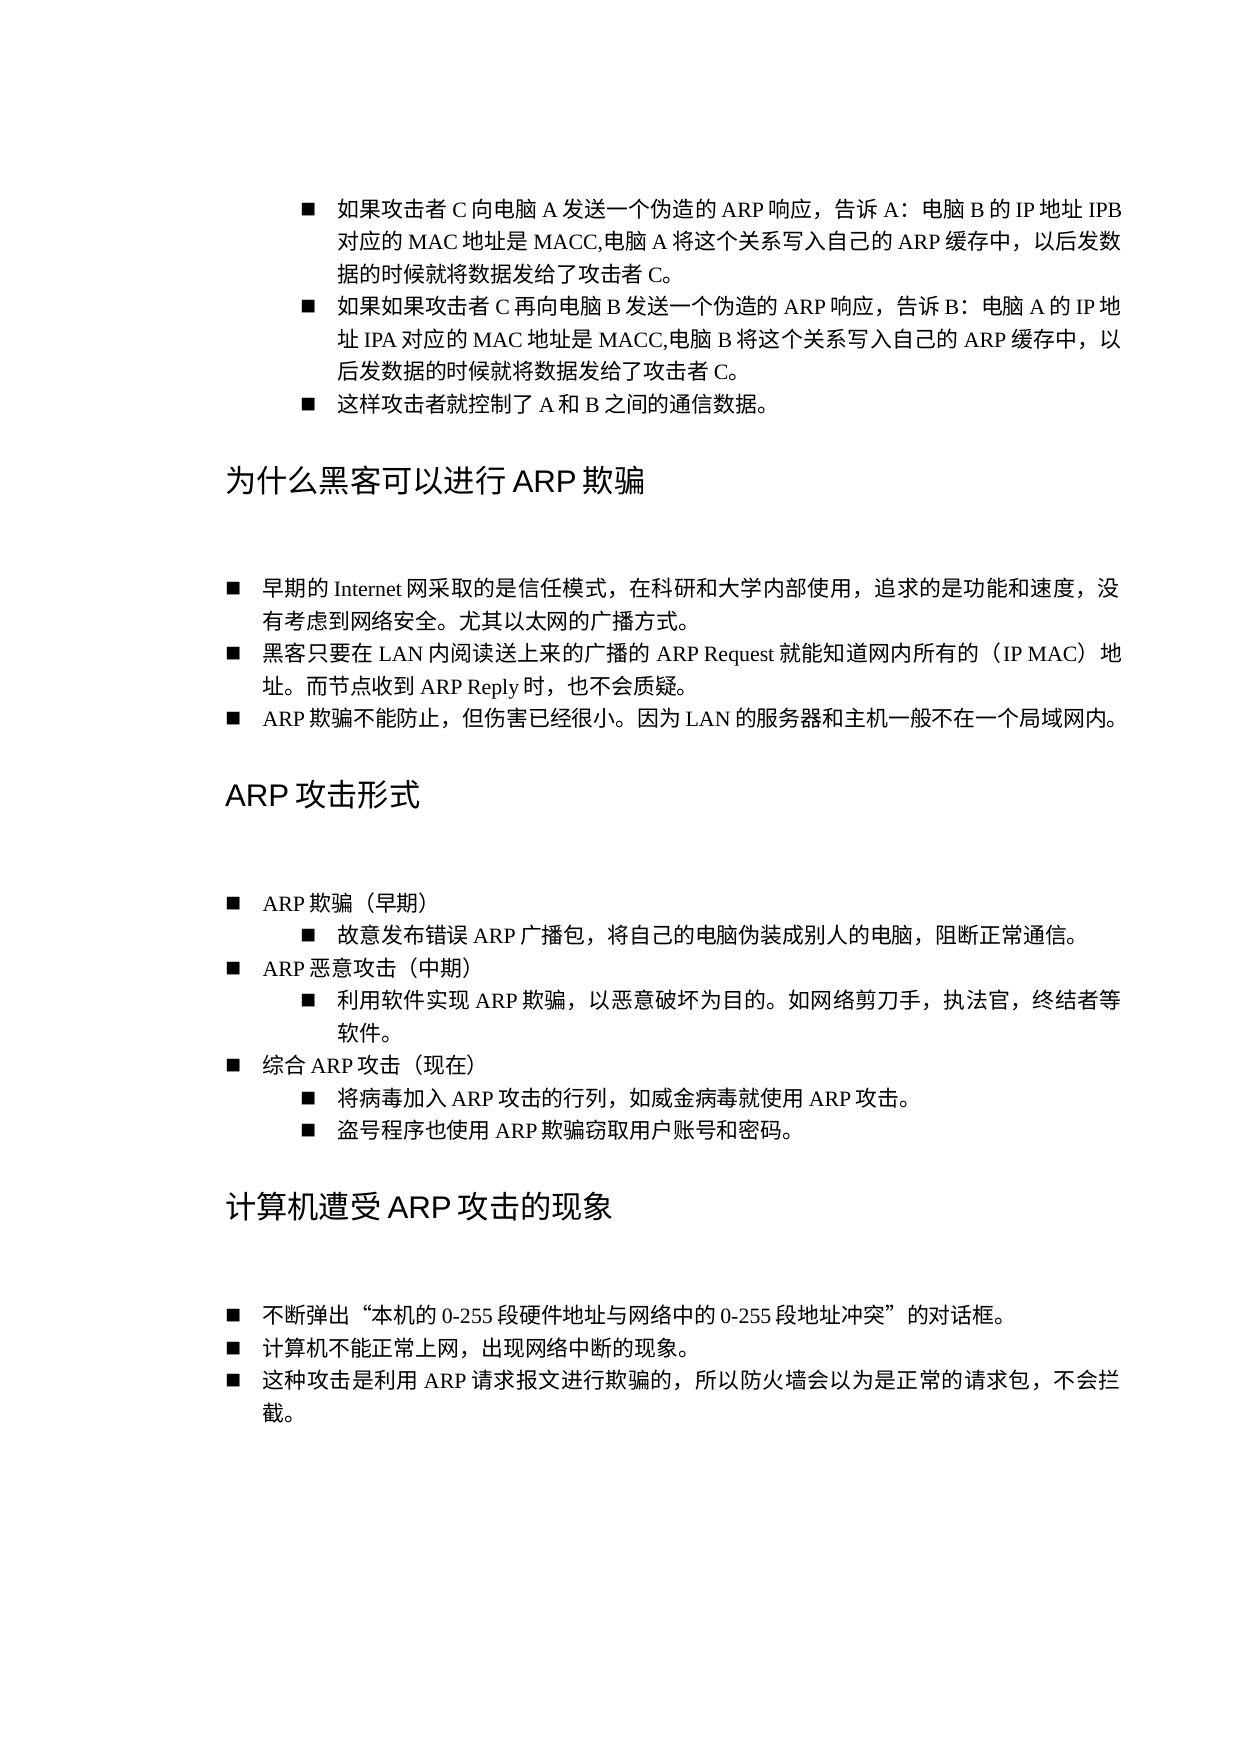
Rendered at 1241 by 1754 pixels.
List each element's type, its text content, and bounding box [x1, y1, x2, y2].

list 盗号程序也使用ARP欺骗窃取用户账号和密码。 [300, 1113, 1122, 1146]
list ARP恶意攻击（中期） [225, 951, 1122, 983]
list 如果攻击者C向电脑A发送一个伪造的ARP响应，告诉A：电脑B的IP地址IPB对应的MAC地址是MACC,电脑A将这个关系写入自己的ARP缓存中，以后发数据的时候就将数据发给了攻击者C。 [300, 191, 1122, 289]
list 计算机不能正常上网，出现网络中断的现象。 [225, 1330, 1122, 1363]
list 综合ARP攻击（现在） [225, 1048, 1122, 1081]
list 利用软件实现ARP欺骗，以恶意破坏为目的。如网络剪刀手，执法官，终结者等软件。 [300, 983, 1122, 1048]
subtitle 计算机遭受ARP攻击的现象 [187, 1173, 1122, 1238]
list 如果如果攻击者C再向电脑B发送一个伪造的ARP响应，告诉B：电脑A的IP地址IPA对应的MAC地址是MACC,电脑B将这个关系写入自己的ARP缓存中，以后发数据的时候就将数据发给了攻击者C。 [300, 289, 1122, 386]
list 这种攻击是利用ARP请求报文进行欺骗的，所以防火墙会以为是正常的请求包，不会拦截。 [225, 1363, 1122, 1428]
list 不断弹出“本机的0-255段硬件地址与网络中的0-255段地址冲突”的对话框。 [225, 1298, 1122, 1330]
list 这样攻击者就控制了A和B之间的通信数据。 [300, 386, 1122, 419]
subtitle 为什么黑客可以进行ARP欺骗 [187, 446, 1122, 511]
list 黑客只要在LAN内阅读送上来的广播的ARP Request就能知道网内所有的（IP MAC）地址。而节点收到ARP Reply时，也不会质疑。 [225, 636, 1122, 701]
list 故意发布错误ARP广播包，将自己的电脑伪装成别人的电脑，阻断正常通信。 [300, 918, 1122, 951]
list 将病毒加入ARP攻击的行列，如威金病毒就使用ARP攻击。 [300, 1081, 1122, 1113]
list 早期的Internet网采取的是信任模式，在科研和大学内部使用，追求的是功能和速度，没有考虑到网络安全。尤其以太网的广播方式。 [225, 571, 1122, 636]
list ARP欺骗（早期） [225, 886, 1122, 918]
list ARP欺骗不能防止，但伤害已经很小。因为LAN的服务器和主机一般不在一个局域网内。 [225, 701, 1122, 733]
subtitle ARP攻击形式 [187, 761, 1122, 826]
